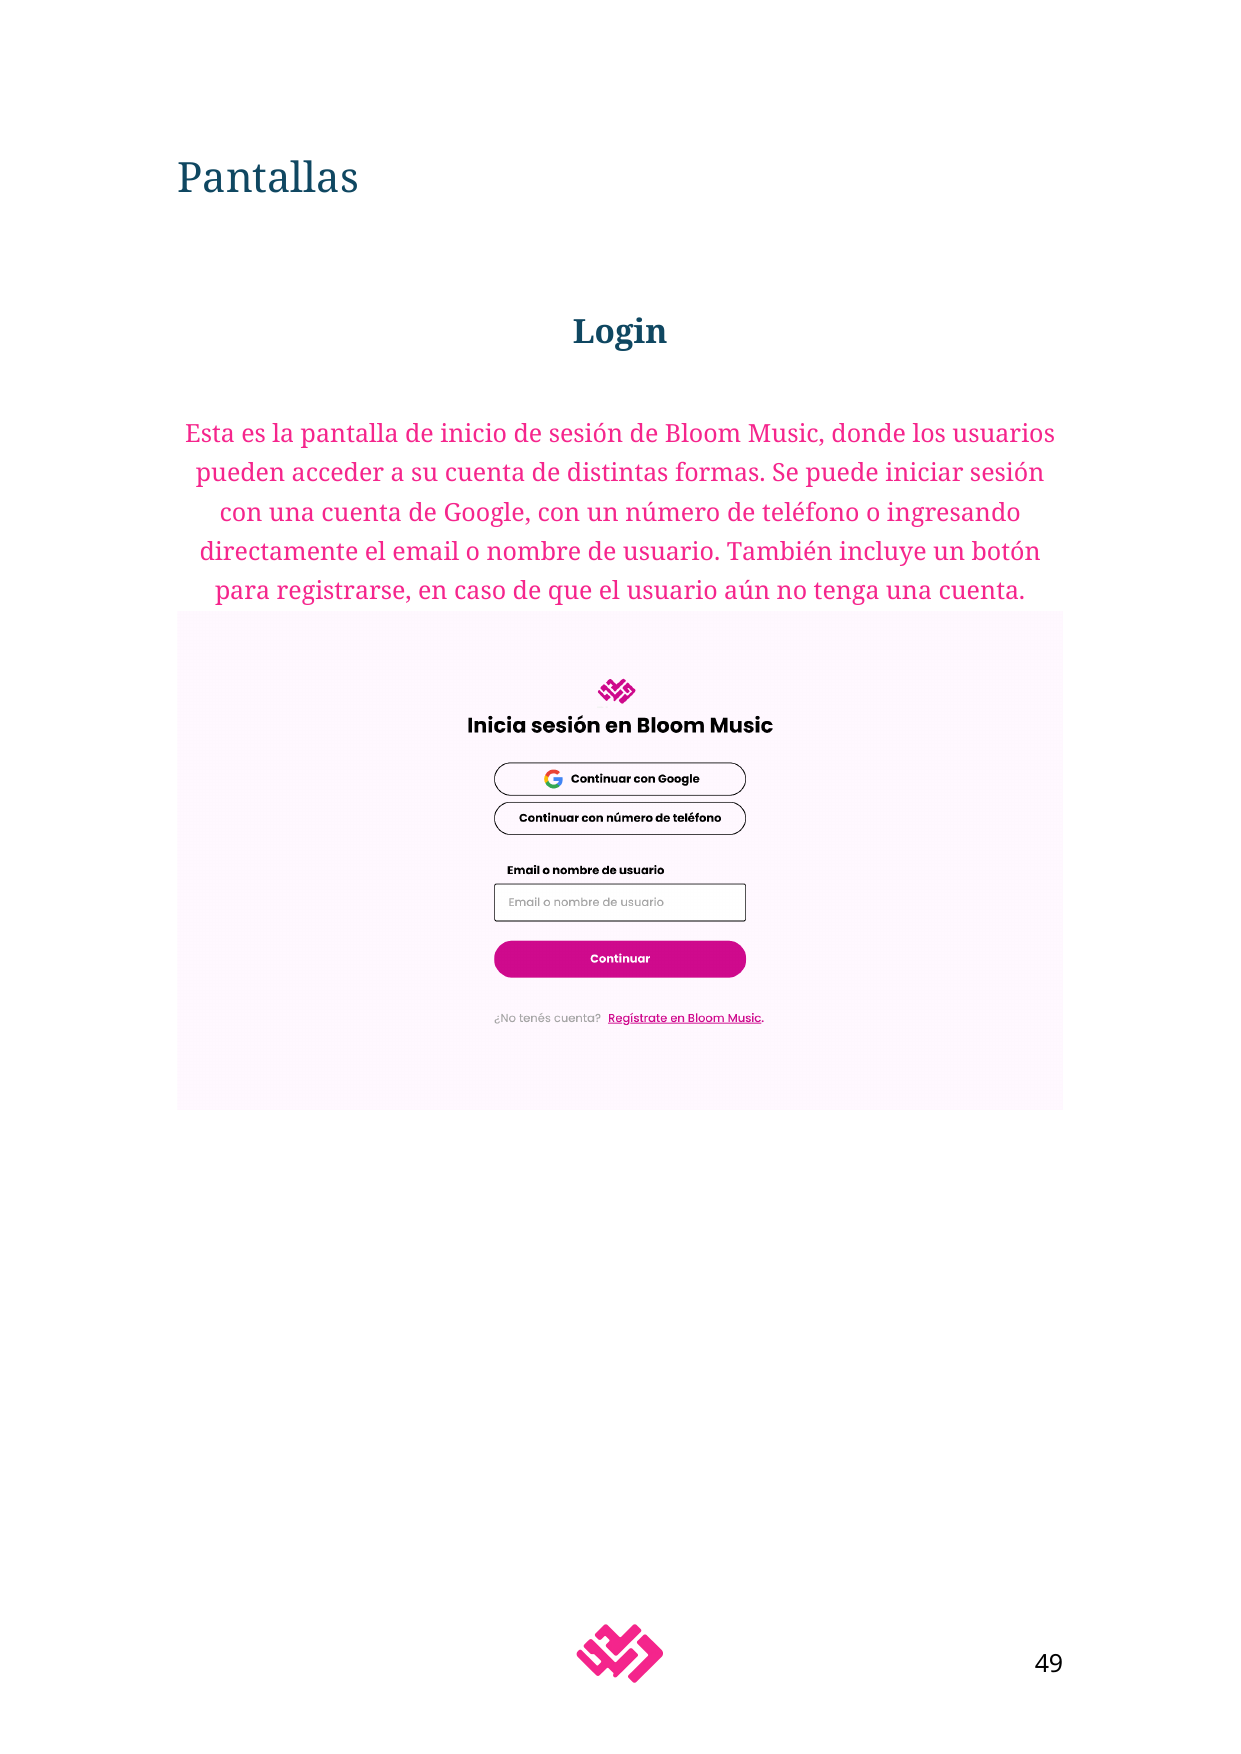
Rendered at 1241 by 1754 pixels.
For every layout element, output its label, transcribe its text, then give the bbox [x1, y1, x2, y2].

subtitle Pantallas [177, 148, 1063, 204]
picture [556, 1606, 684, 1720]
picture [177, 611, 1063, 1110]
subtitle Login [177, 308, 1063, 353]
text Esta es la pantalla de inicio de sesión de Bloom Music, donde los usuarios pueden acceder a su cuenta de distintas formas. Se puede iniciar sesión con una cuenta de Google, con un número de teléfono o ingresando directamente el email o nombre de usuario. También incluye un botón para registrarse, en caso de que el usuario aún no tenga una cuenta. [177, 416, 1063, 607]
